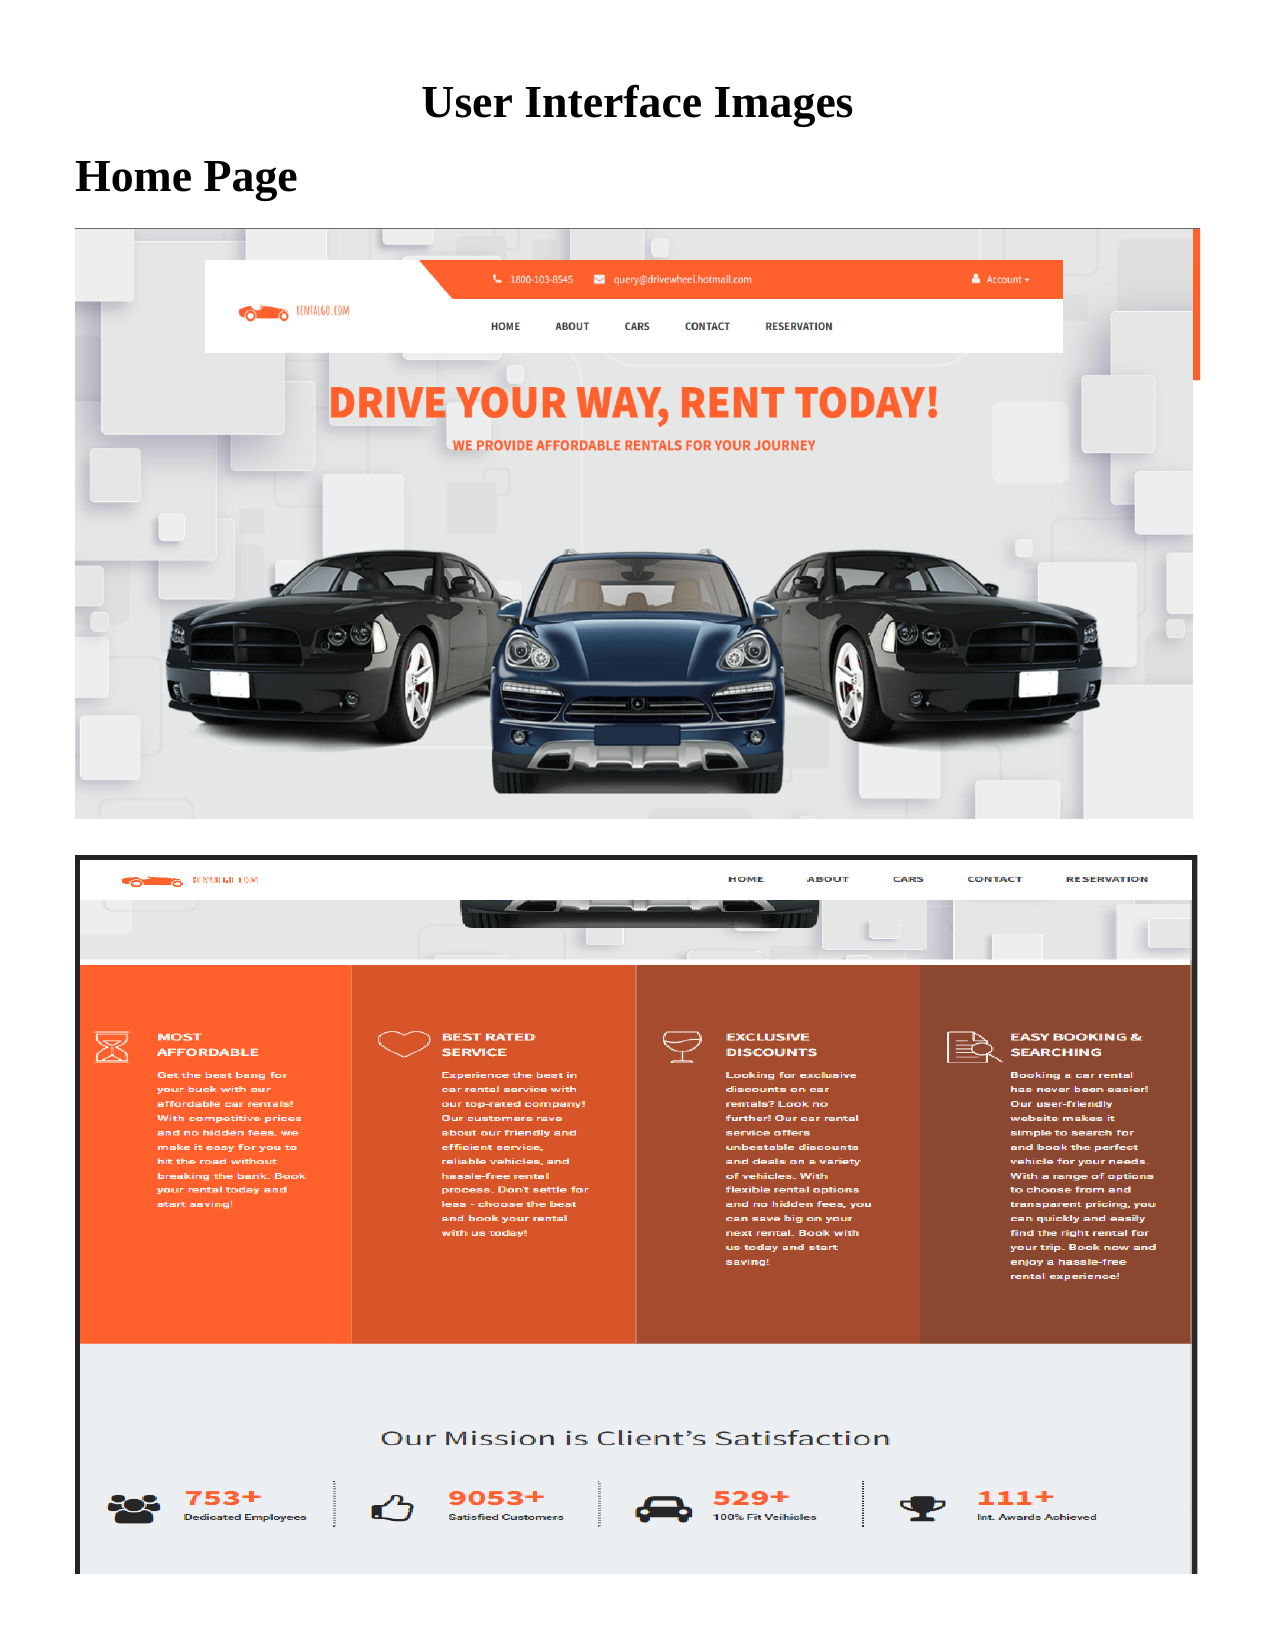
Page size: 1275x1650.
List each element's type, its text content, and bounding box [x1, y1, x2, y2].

picture [75, 855, 1198, 1574]
text Home Page [75, 148, 1200, 201]
picture [75, 228, 1200, 819]
text User Interface Images [75, 75, 1200, 128]
